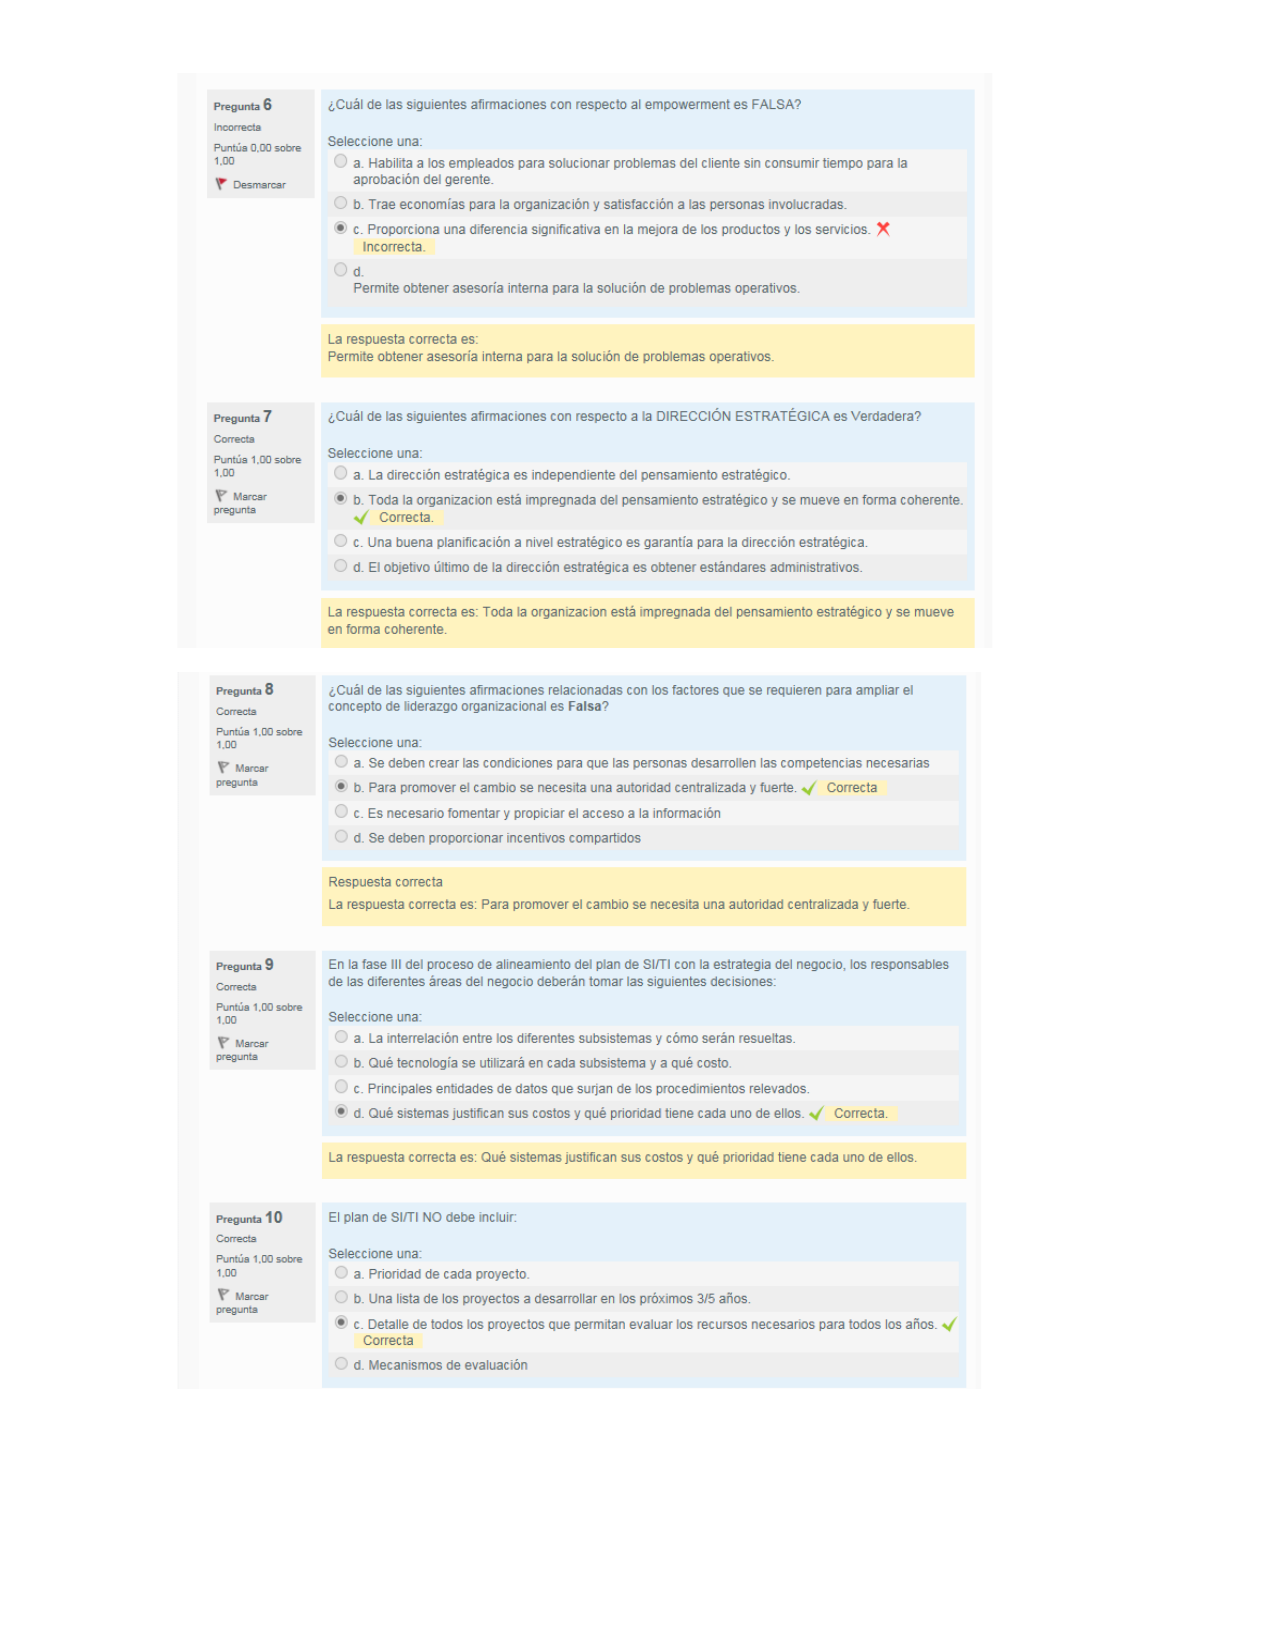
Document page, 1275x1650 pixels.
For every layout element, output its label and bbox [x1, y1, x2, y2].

picture [177, 73, 993, 648]
picture [177, 672, 982, 1389]
